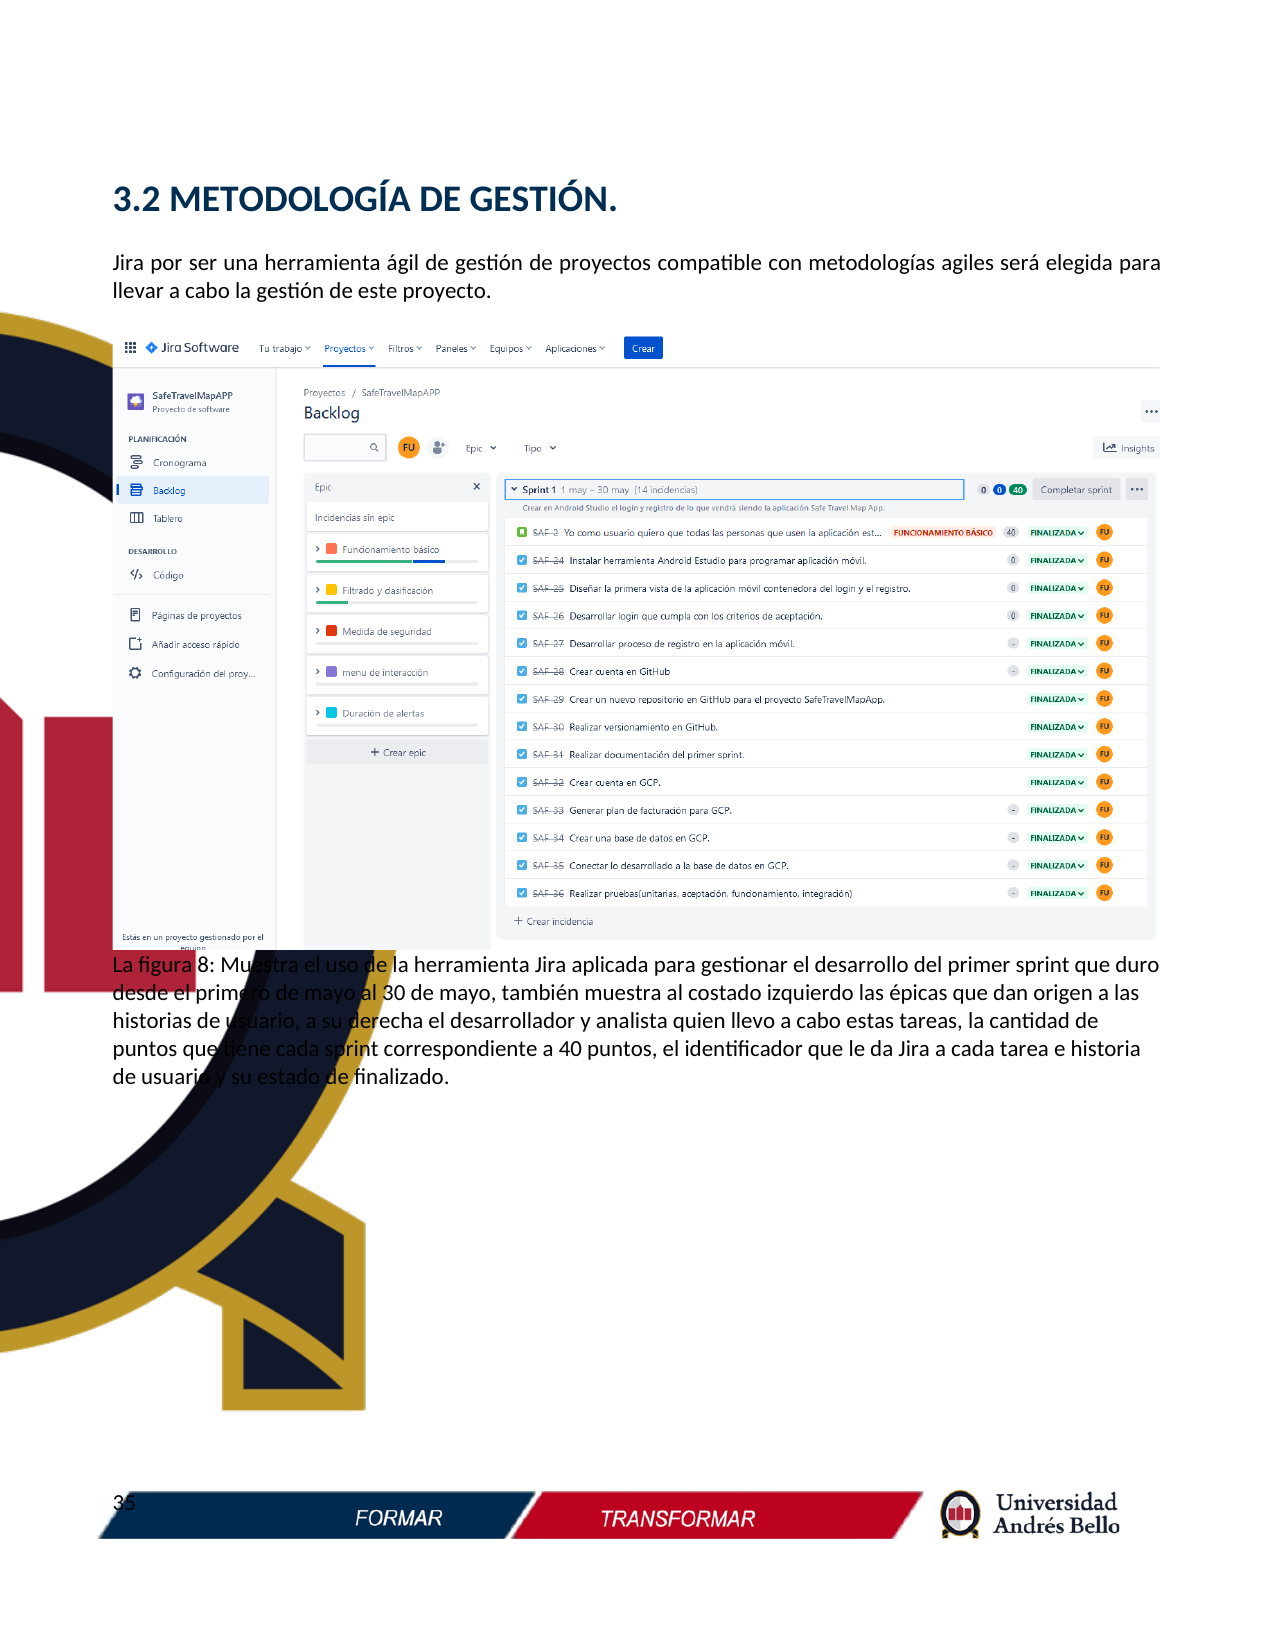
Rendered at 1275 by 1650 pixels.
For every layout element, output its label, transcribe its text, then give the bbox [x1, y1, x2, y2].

text Jira por ser una herramienta ágil de gestión de proyectos compatible con metodologías agiles será elegida para llevar a cabo la gestión de este proyecto. [112, 248, 1162, 304]
subtitle 3.2 METODOLOGÍA DE GESTIÓN. [112, 174, 1162, 220]
picture [97, 1489, 1120, 1539]
text La figura 8: Muestra el uso de la herramienta Jira aplicada para gestionar el desarrollo del primer sprint que duro desde el primero de mayo al 30 de mayo, también muestra al costado izquierdo las épicas que dan origen a las historias de usuario, a su derecha el desarrollador y analista quien llevo a cabo estas tareas, la cantidad de puntos que tiene cada sprint correspondiente a 40 puntos, el identificador que le da Jira a cada tarea e historia de usuario y su estado de finalizado. [112, 950, 1162, 1090]
picture [0, 299, 1160, 1423]
